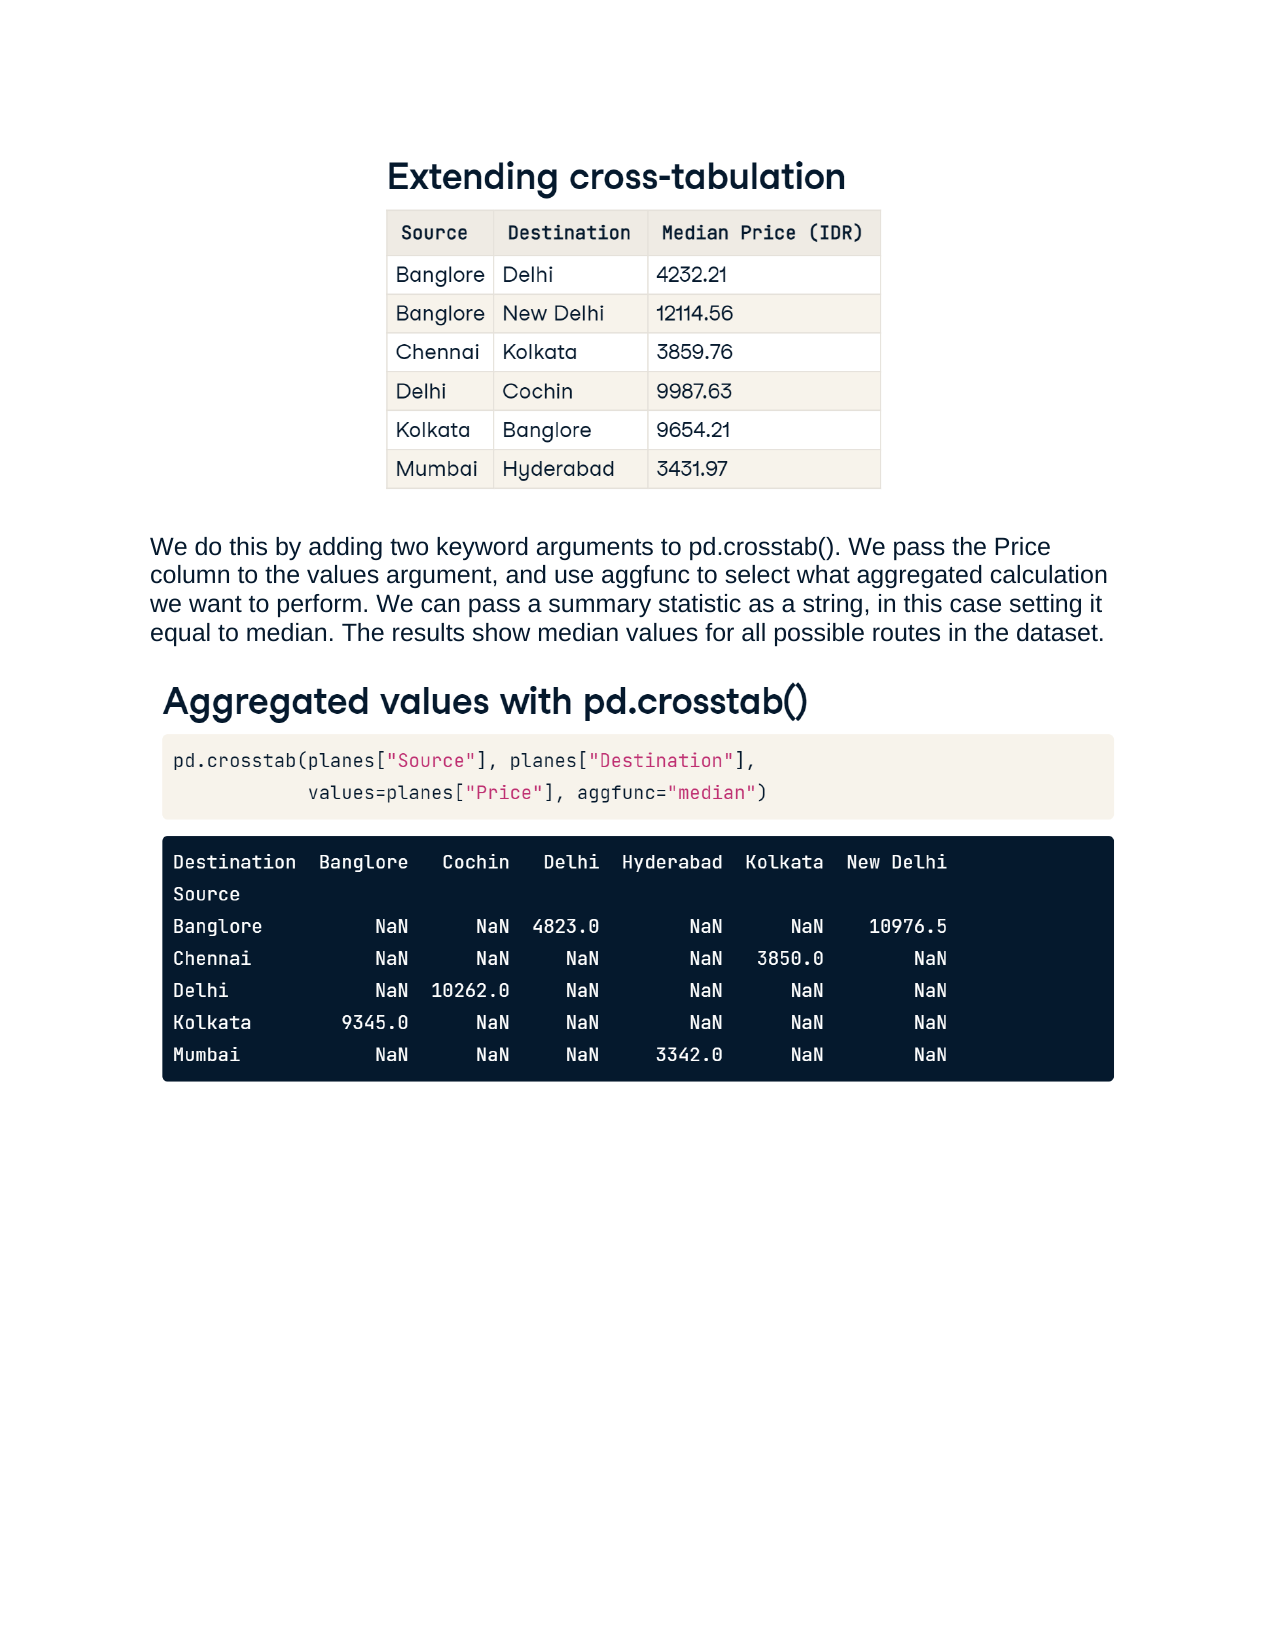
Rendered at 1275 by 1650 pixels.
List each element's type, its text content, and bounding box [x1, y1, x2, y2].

picture [150, 675, 1125, 1089]
text We do this by adding two keyword arguments to pd.crosstab(). We pass the Price column to the values argument, and use aggfunc to select what aggregated calculation we want to perform. We can pass a summary statistic as a string, in this case setting it equal to median. The results show median values for all possible routes in the dataset. [150, 531, 1125, 646]
picture [376, 150, 899, 503]
